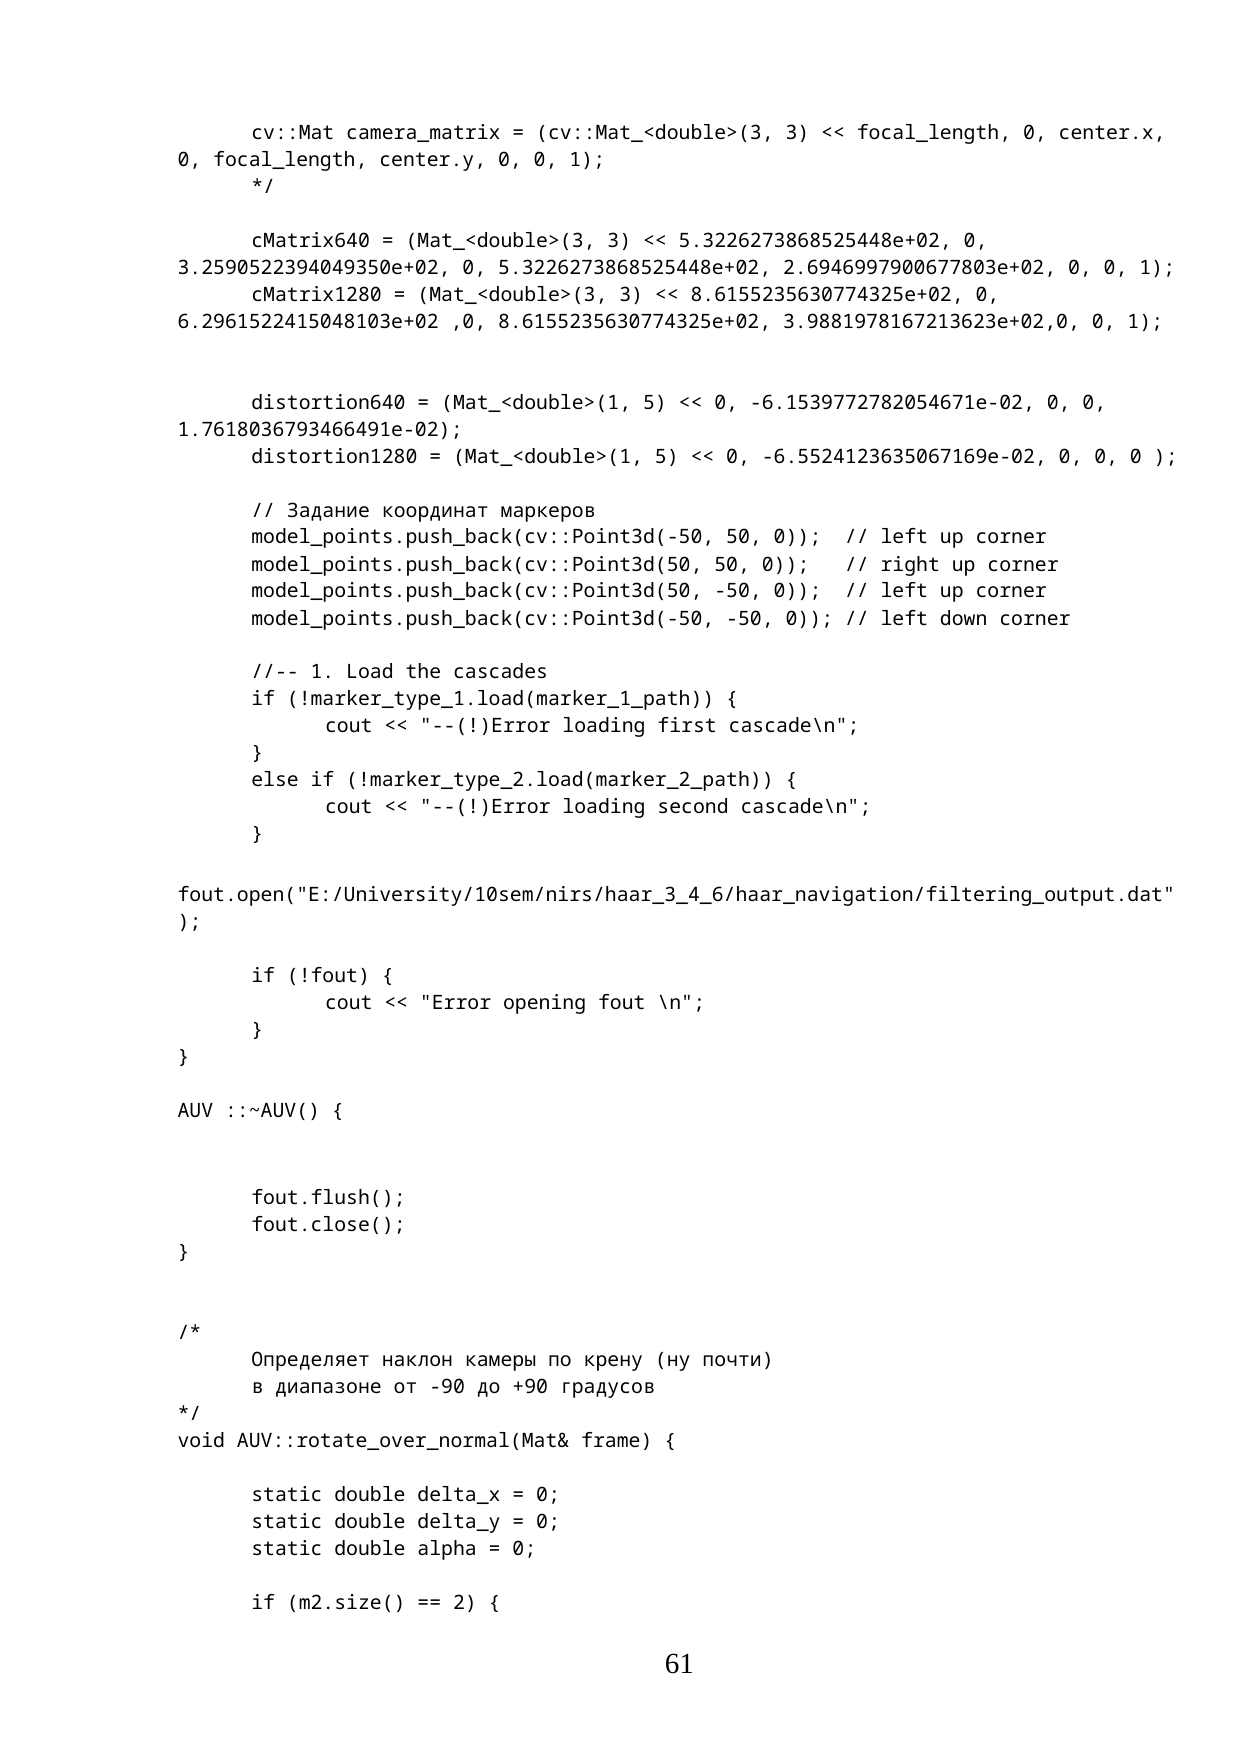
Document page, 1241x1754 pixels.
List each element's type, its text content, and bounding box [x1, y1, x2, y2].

text else if (!marker_type_2.load(marker_2_path)) { [177, 766, 1181, 793]
text } [177, 739, 1181, 766]
text } [177, 1237, 1181, 1264]
text в диапазоне от -90 до +90 градусов [177, 1372, 1181, 1399]
text if (!marker_type_1.load(marker_1_path)) { [177, 685, 1181, 712]
text cMatrix1280 = (Mat_<double>(3, 3) << 8.6155235630774325e+02, 0, 6.2961522415048103e+02 ,0, 8.6155235630774325e+02, 3.9881978167213623e+02,0, 0, 1); [177, 280, 1181, 334]
text Определяет наклон камеры по крену (ну почти) [177, 1345, 1181, 1372]
text } [177, 1042, 1181, 1069]
text if (!fout) { [177, 961, 1181, 988]
text model_points.push_back(cv::Point3d(50, 50, 0)); // right up corner [177, 550, 1181, 577]
text model_points.push_back(cv::Point3d(-50, 50, 0)); // left up corner [177, 523, 1181, 550]
text } [177, 819, 1181, 847]
text //-- 1. Load the cascades [177, 658, 1181, 685]
text fout.close(); [177, 1210, 1181, 1237]
text model_points.push_back(cv::Point3d(50, -50, 0)); // left up corner [177, 577, 1181, 604]
text distortion640 = (Mat_<double>(1, 5) << 0, -6.1539772782054671e-02, 0, 0, 1.7618036793466491e-02); [177, 388, 1181, 442]
text if (m2.size() == 2) { [177, 1588, 1181, 1615]
text void AUV::rotate_over_normal(Mat& frame) { [177, 1426, 1181, 1453]
text cout << "--(!)Error loading first cascade\n"; [177, 712, 1181, 739]
text */ [177, 1399, 1181, 1426]
text fout.flush(); [177, 1183, 1181, 1210]
text distortion1280 = (Mat_<double>(1, 5) << 0, -6.5524123635067169e-02, 0, 0, 0 ); [177, 442, 1181, 469]
text cv::Mat camera_matrix = (cv::Mat_<double>(3, 3) << focal_length, 0, center.x, 0, focal_length, center.y, 0, 0, 1); [177, 118, 1181, 172]
text // Задание координат маркеров [177, 496, 1181, 523]
text } [177, 1015, 1181, 1042]
text static double delta_y = 0; [177, 1507, 1181, 1534]
text cout << "Error opening fout \n"; [177, 988, 1181, 1015]
text AUV ::~AUV() { [177, 1096, 1181, 1123]
text fout.open("E:/University/10sem/nirs/haar_3_4_6/haar_navigation/filtering_output.dat"); [177, 847, 1181, 934]
text model_points.push_back(cv::Point3d(-50, -50, 0)); // left down corner [177, 604, 1181, 631]
text static double delta_x = 0; [177, 1480, 1181, 1507]
text /* [177, 1318, 1181, 1345]
text */ [177, 172, 1181, 199]
text cMatrix640 = (Mat_<double>(3, 3) << 5.3226273868525448e+02, 0, 3.2590522394049350e+02, 0, 5.3226273868525448e+02, 2.6946997900677803e+02, 0, 0, 1); [177, 226, 1181, 280]
text cout << "--(!)Error loading second cascade\n"; [177, 793, 1181, 819]
text static double alpha = 0; [177, 1534, 1181, 1561]
